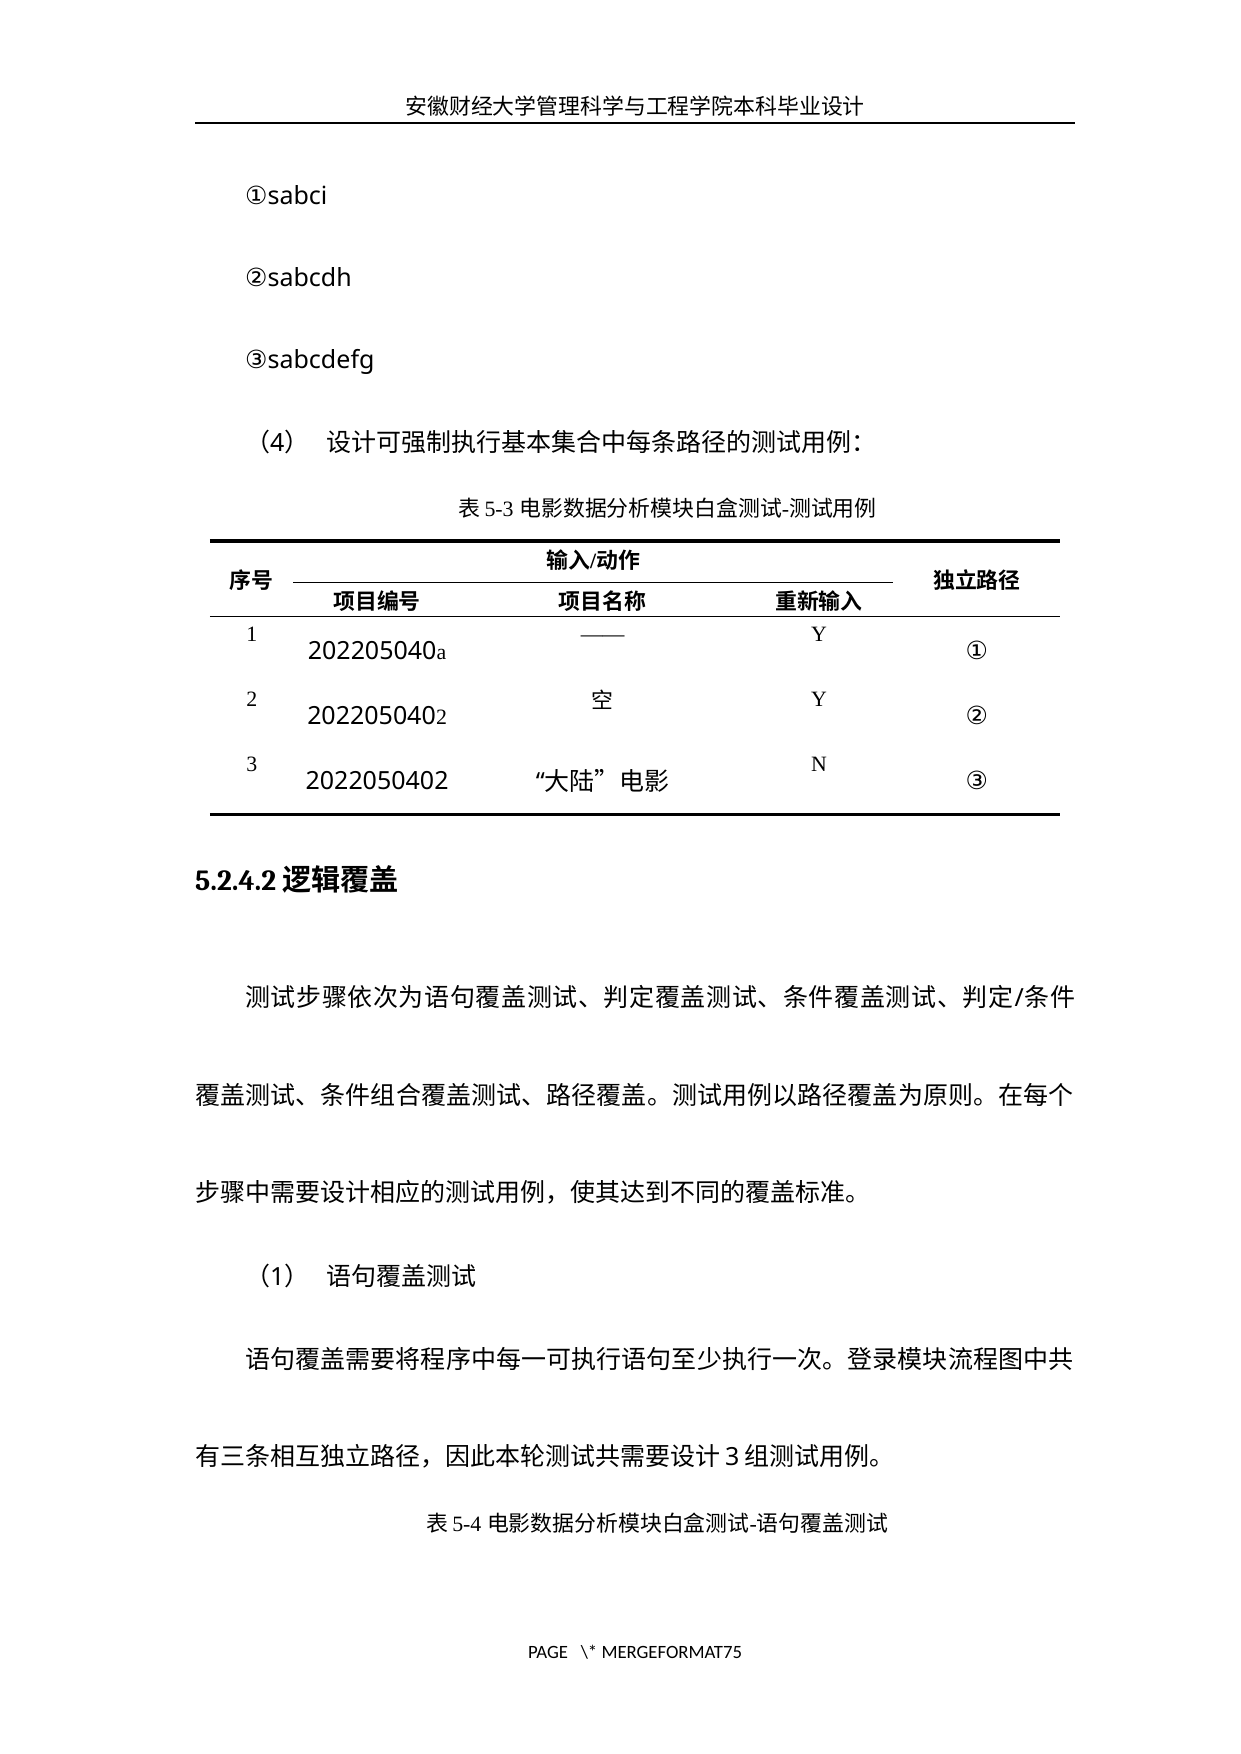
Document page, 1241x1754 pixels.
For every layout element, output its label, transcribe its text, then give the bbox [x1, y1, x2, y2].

table_cell 项目编号 [293, 583, 461, 616]
list ①sabci [195, 162, 1075, 227]
table_cell 空 [461, 683, 744, 747]
table_cell —— [461, 617, 744, 682]
text 表5-4 电影数据分析模块白盒测试-语句覆盖测试 [195, 1505, 1075, 1538]
table_cell ③ [893, 748, 1060, 812]
table_header 输入/动作 [293, 543, 893, 582]
list 测试步骤依次为语句覆盖测试、判定覆盖测试、条件覆盖测试、判定/条件覆盖测试、条件组合覆盖测试、路径覆盖。测试用例以路径覆盖为原则。在每个步骤中需要设计相应的测试用例，使其达到不同的覆盖标准。 [195, 963, 1075, 1223]
list 表5-3 电影数据分析模块白盒测试-测试用例 [259, 491, 1075, 523]
list 设计可强制执行基本集合中每条路径的测试用例： [195, 408, 1075, 473]
table_cell Y [744, 683, 893, 747]
text ②sabcdh [195, 244, 1075, 309]
table_cell 1 [210, 617, 293, 682]
table_header 独立路径 [893, 543, 1060, 616]
table_cell 重新输入 [744, 583, 893, 616]
table_cell 3 [210, 748, 293, 812]
table_cell “大陆”电影 [461, 748, 744, 812]
table_cell ① [893, 617, 1060, 682]
subtitle 5.2.4.2逻辑覆盖 [195, 845, 1075, 910]
list ③sabcdefg [195, 326, 1075, 391]
list 语句覆盖需要将程序中每一可执行语句至少执行一次。登录模块流程图中共有三条相互独立路径，因此本轮测试共需要设计3组测试用例。 [195, 1325, 1075, 1487]
table_cell 项目名称 [461, 583, 744, 616]
table_cell 2022050402 [293, 748, 461, 812]
list 语句覆盖测试 [195, 1242, 1075, 1307]
table_cell Y [744, 617, 893, 682]
table_cell 2022050402 [293, 683, 461, 747]
table_header 序号 [210, 543, 293, 616]
table_cell ② [893, 683, 1060, 747]
table_cell N [744, 748, 893, 812]
table_cell 2 [210, 683, 293, 747]
table_cell 202205040a [293, 617, 461, 682]
